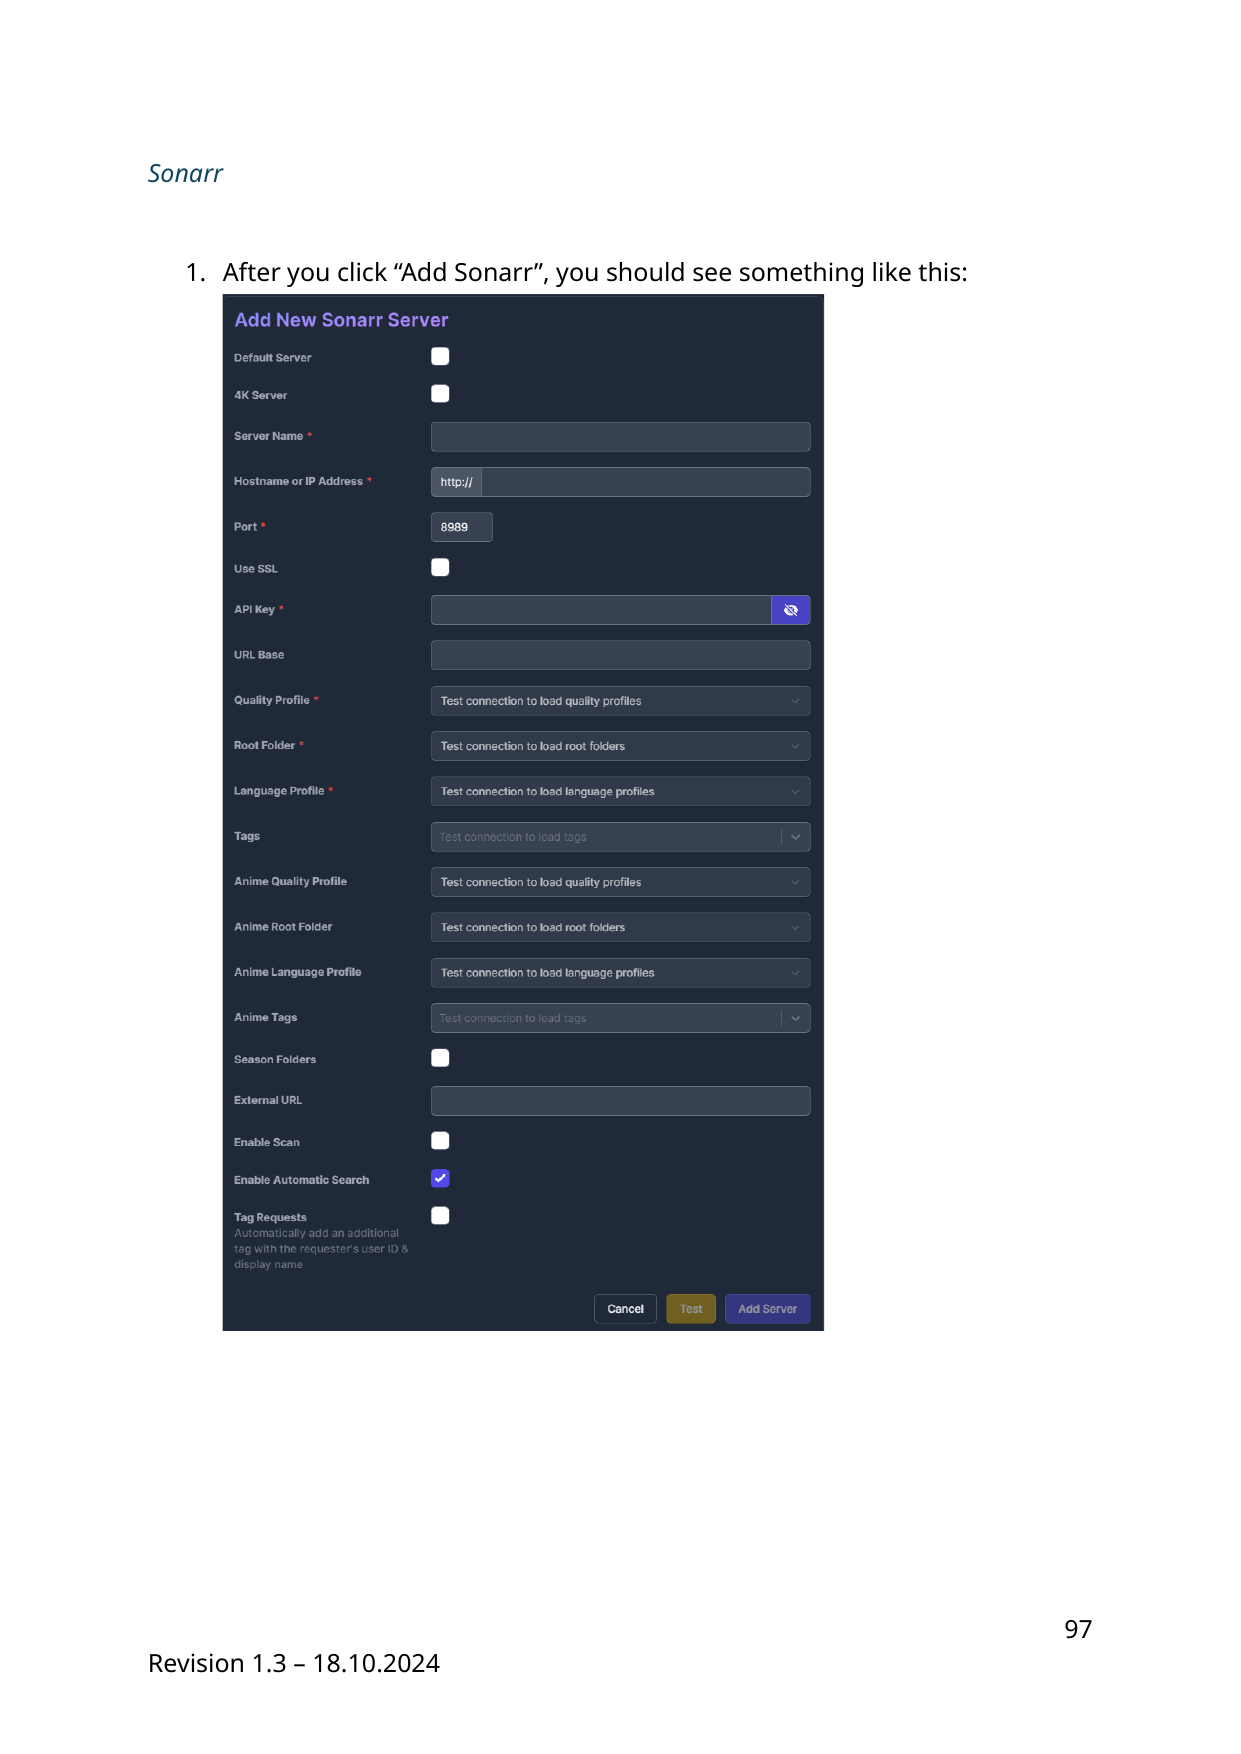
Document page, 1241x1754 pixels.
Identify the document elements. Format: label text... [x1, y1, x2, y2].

picture [222, 294, 825, 1331]
list After you click “Add Sonarr”, you should see something like this: [185, 255, 1093, 289]
subtitle Sonarr [148, 156, 1093, 190]
